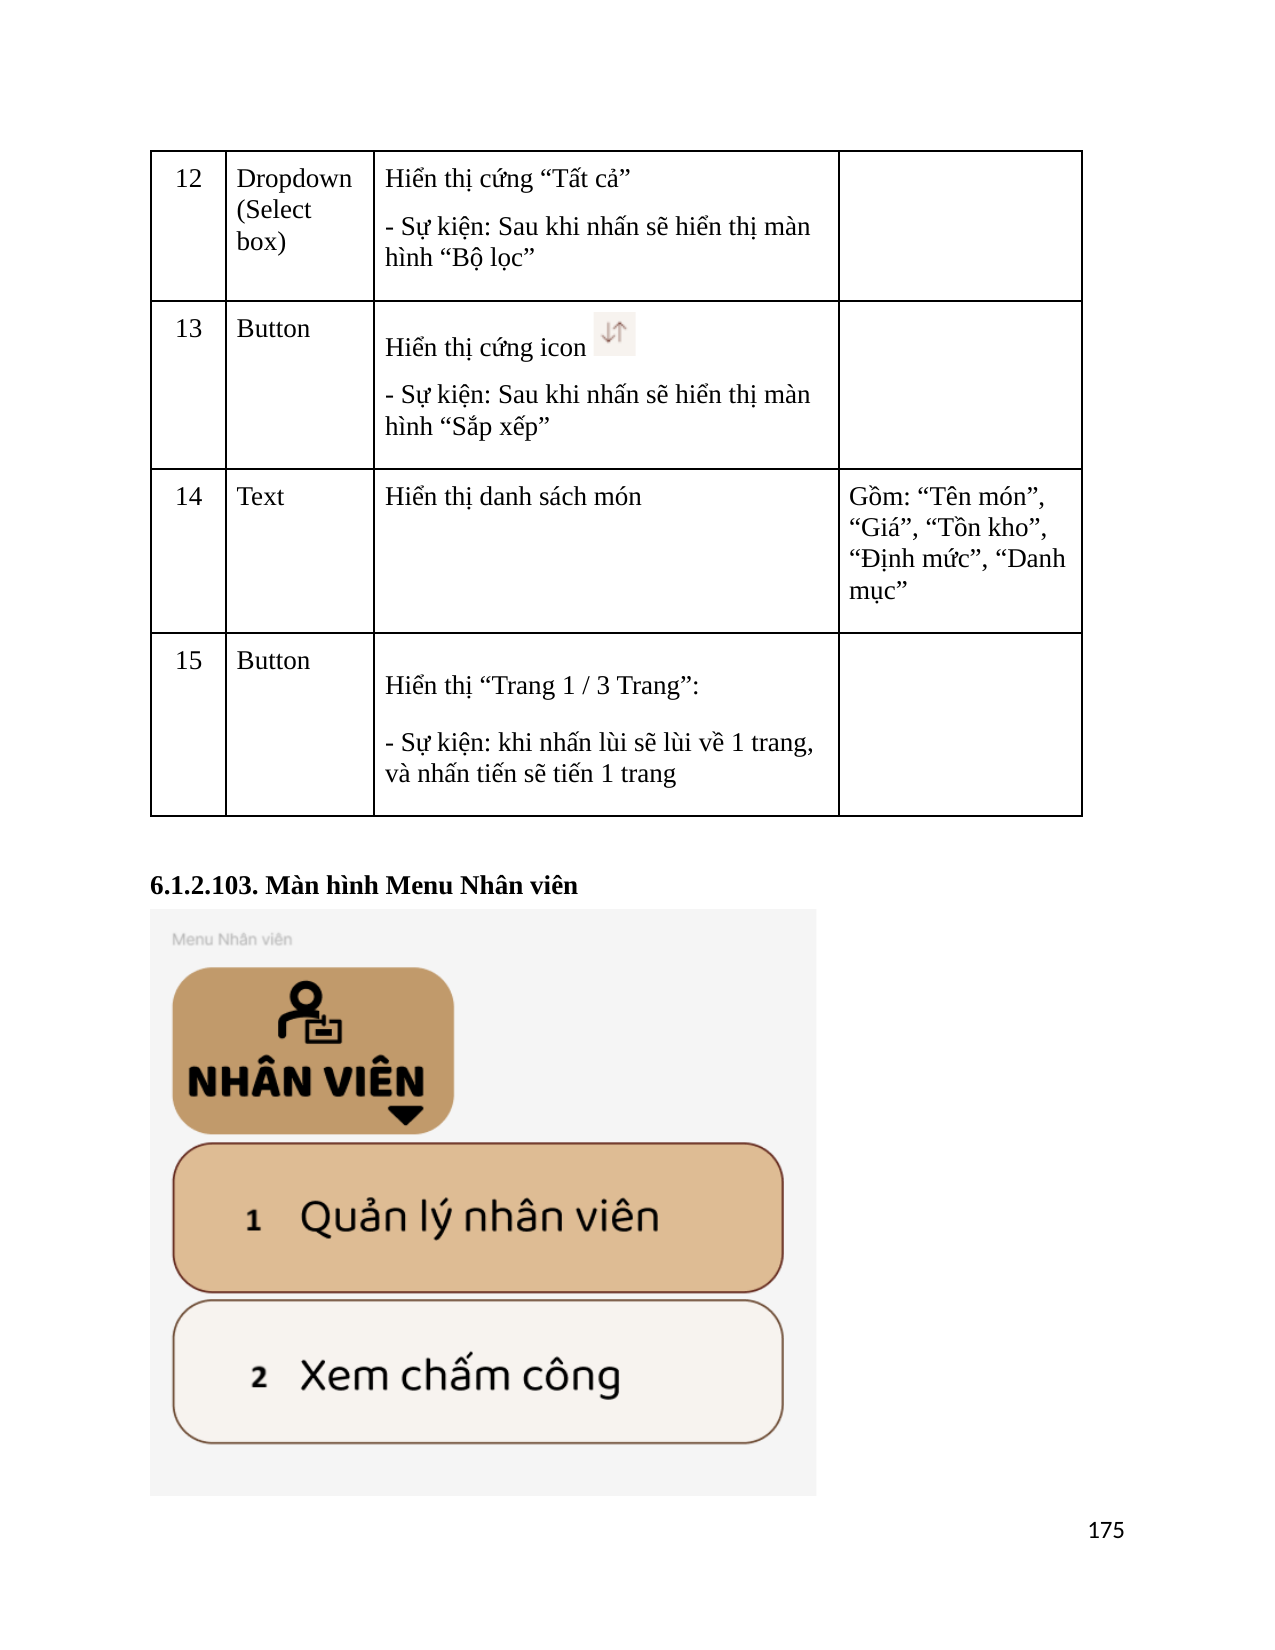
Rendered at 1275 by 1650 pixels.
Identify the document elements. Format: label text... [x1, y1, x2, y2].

picture [593, 312, 636, 356]
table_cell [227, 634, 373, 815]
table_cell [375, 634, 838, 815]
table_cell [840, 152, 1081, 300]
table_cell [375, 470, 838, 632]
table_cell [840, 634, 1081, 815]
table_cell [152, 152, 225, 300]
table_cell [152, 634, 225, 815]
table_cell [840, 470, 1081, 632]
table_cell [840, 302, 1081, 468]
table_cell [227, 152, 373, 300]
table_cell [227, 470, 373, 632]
subtitle 6.1.2.103. Màn hình Menu Nhân viên [150, 869, 1125, 901]
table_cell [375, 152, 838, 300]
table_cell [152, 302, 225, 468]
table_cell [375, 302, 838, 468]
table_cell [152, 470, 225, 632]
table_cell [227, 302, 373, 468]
picture [150, 909, 817, 1496]
